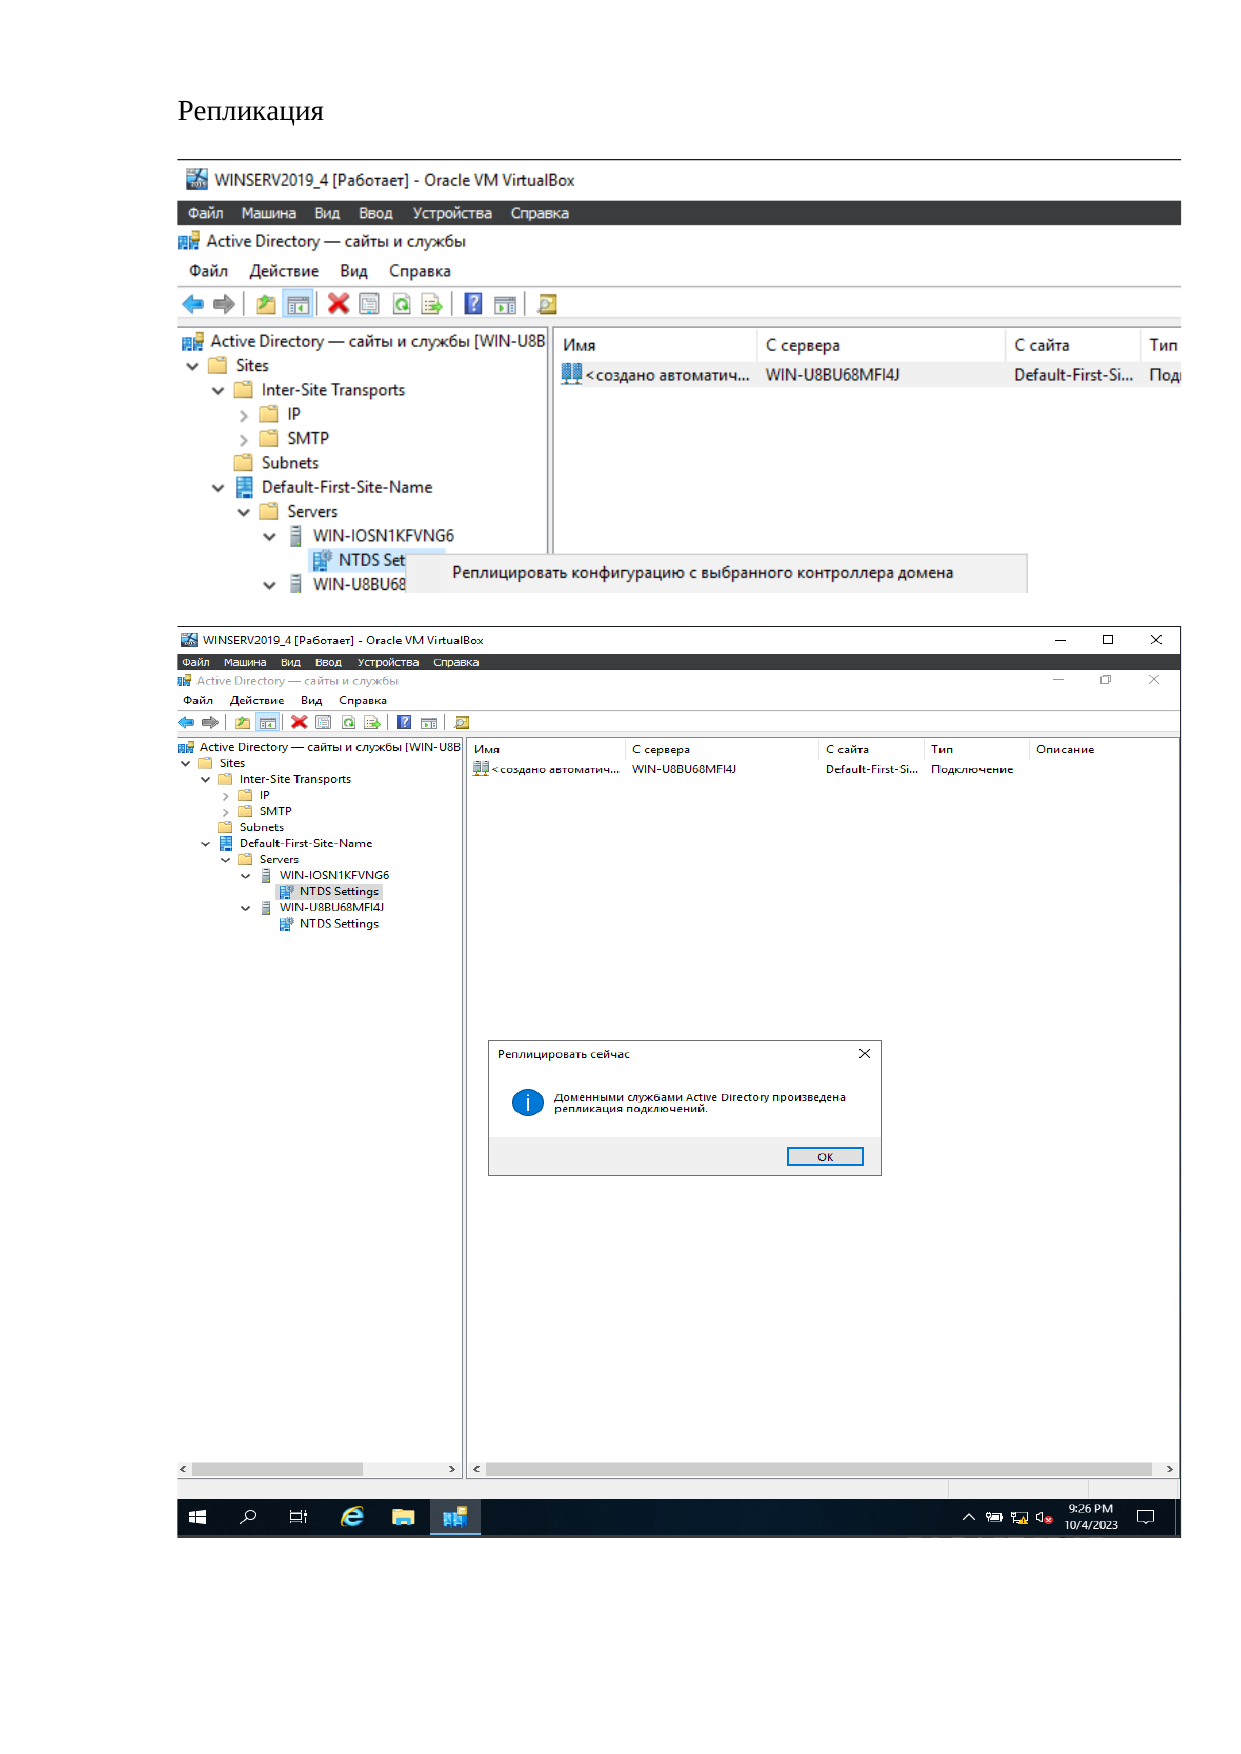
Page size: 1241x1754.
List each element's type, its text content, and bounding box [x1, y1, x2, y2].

picture [177, 626, 1182, 1538]
picture [177, 159, 1182, 593]
text Репликация [177, 93, 1181, 126]
